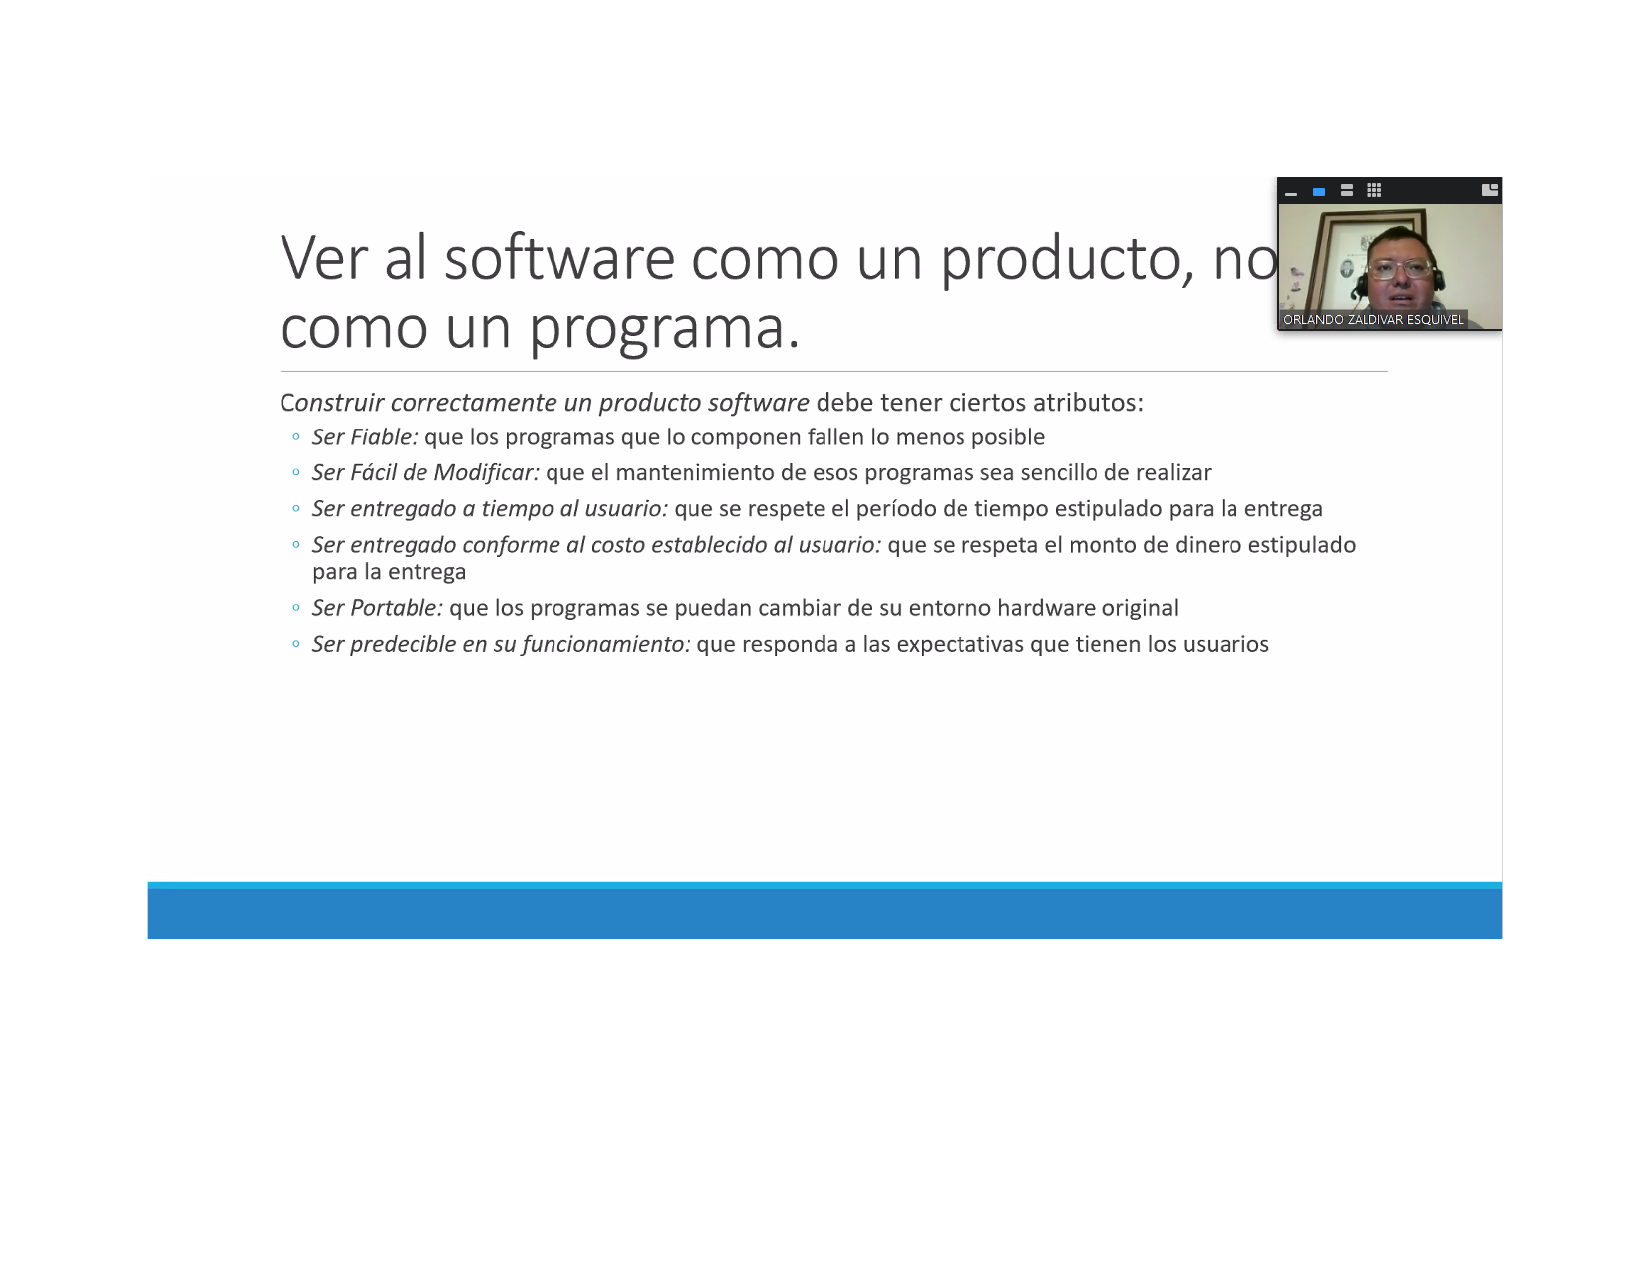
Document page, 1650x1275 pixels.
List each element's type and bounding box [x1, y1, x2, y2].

picture [147, 177, 1503, 939]
